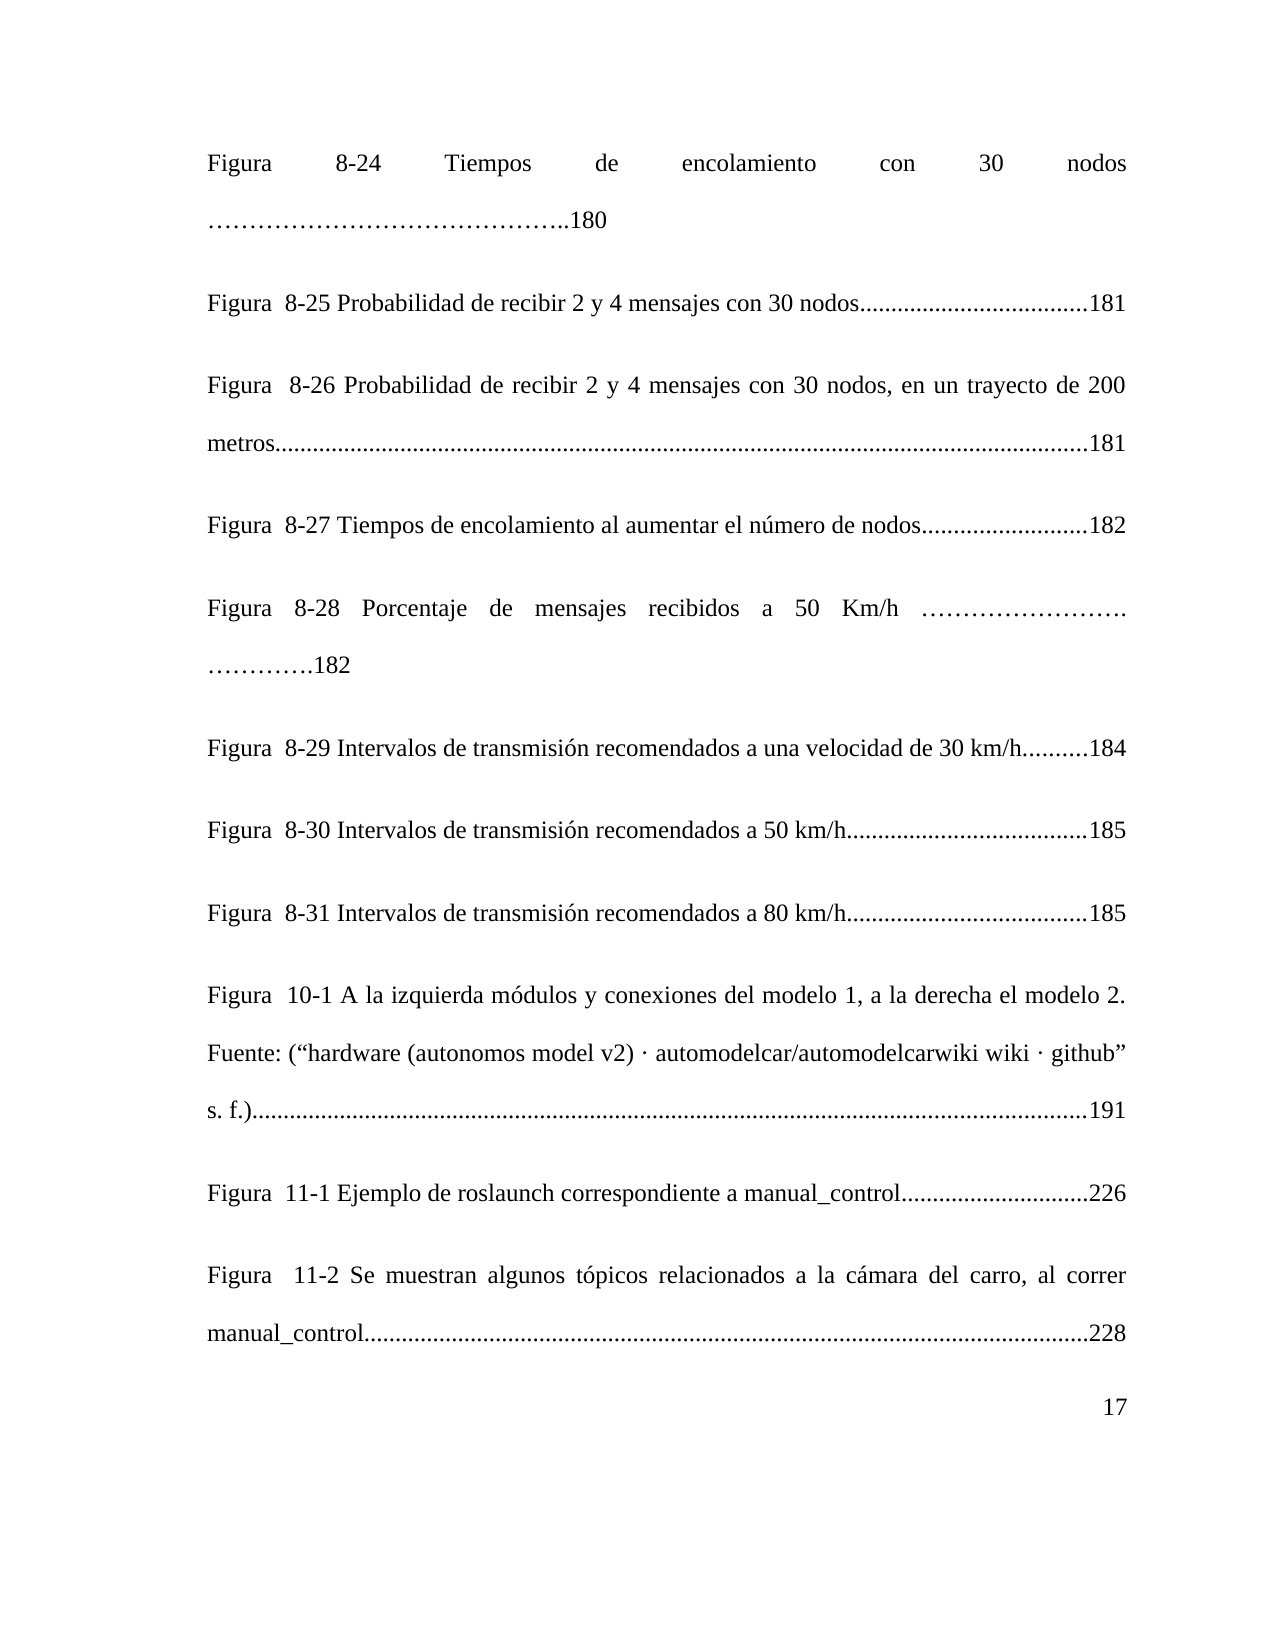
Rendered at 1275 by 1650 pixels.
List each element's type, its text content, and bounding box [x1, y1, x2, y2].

text Figura 8-29 Intervalos de transmisión recomendados a una velocidad de 30 km/h 184 [207, 733, 1127, 761]
text Figura 10-1 A la izquierda módulos y conexiones del modelo 1, a la derecha el modelo 2. Fuente: (“hardware (autonomos model v2) · automodelcar/automodelcarwiki wiki · github” s. f.) 191 [207, 980, 1127, 1124]
text Figura 8-27 Tiempos de encolamiento al aumentar el número de nodos 182 [207, 510, 1127, 539]
text Figura 8-30 Intervalos de transmisión recomendados a 50 km/h 185 [207, 815, 1127, 844]
text Figura 11-1 Ejemplo de roslaunch correspondiente a manual_control 226 [207, 1178, 1127, 1206]
text Figura 8-28 Porcentaje de mensajes recibidos a 50 Km/h …………………….………….182 [207, 593, 1127, 679]
text Figura 8-24 Tiempos de encolamiento con 30 nodos ……………………………………..180 [207, 148, 1127, 234]
text Figura 11-2 Se muestran algunos tópicos relacionados a la cámara del carro, al correr manual_control 228 [207, 1260, 1127, 1346]
text Figura 8-25 Probabilidad de recibir 2 y 4 mensajes con 30 nodos 181 [207, 288, 1127, 316]
text Figura 8-31 Intervalos de transmisión recomendados a 80 km/h 185 [207, 898, 1127, 926]
text Figura 8-26 Probabilidad de recibir 2 y 4 mensajes con 30 nodos, en un trayecto de 200 metros 181 [207, 370, 1127, 456]
